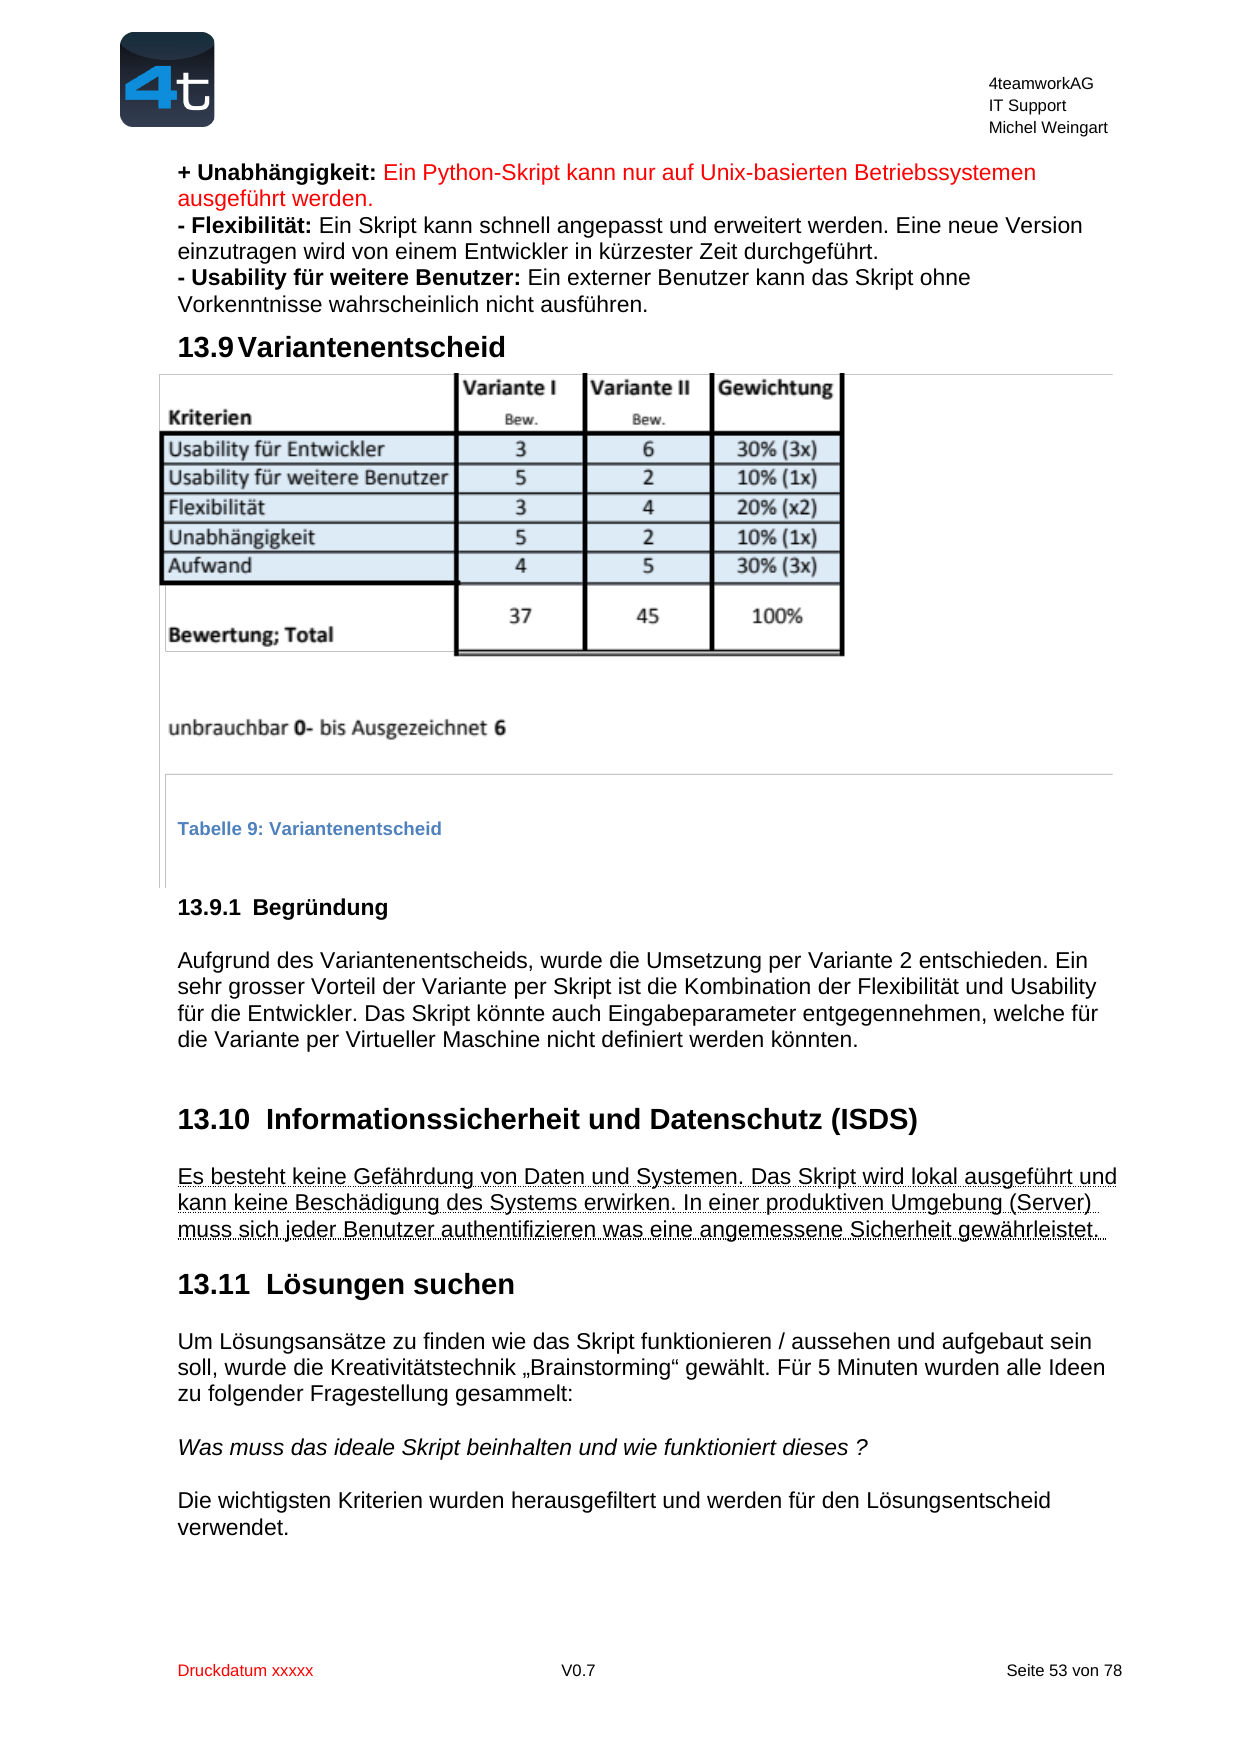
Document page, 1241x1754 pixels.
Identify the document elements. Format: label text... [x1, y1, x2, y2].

text Es besteht keine Gefährdung von Daten und Systemen. Das Skript wird lokal ausgeführt und kann keine Beschädigung des Systems erwirken. In einer produktiven Umgebung (Server) muss sich jeder Benutzer authentifizieren was eine angemessene Sicherheit gewährleistet. [177, 1163, 1122, 1242]
subtitle Informationssicherheit und Datenschutz (ISDS) [177, 1102, 1122, 1136]
text Die wichtigsten Kriterien wurden herausgefiltert und werden für den Lösungsentscheid verwendet. [177, 1487, 1122, 1540]
text Was muss das ideale Skript beinhalten und wie funktioniert dieses ? [177, 1434, 1122, 1460]
text - Flexibilität: Ein Skript kann schnell angepasst und erweitert werden. Eine neue Version einzutragen wird von einem Entwickler in kürzester Zeit durchgeführt. [177, 212, 1122, 264]
picture [120, 32, 215, 127]
text + Unabhängigkeit: Ein Python-Skript kann nur auf Unix-basierten Betriebssystemen ausgeführt werden. [177, 159, 1122, 212]
subtitle Lösungen suchen [177, 1267, 1122, 1301]
subtitle Begründung [177, 893, 1122, 920]
text Um Lösungsansätze zu finden wie das Skript funktionieren / aussehen und aufgebaut sein soll, wurde die Kreativitätstechnik „Brainstorming“ gewählt. Für 5 Minuten wurden alle Ideen zu folgender Fragestellung gesammelt: [177, 1328, 1122, 1407]
subtitle Variantenentscheid [177, 329, 1122, 363]
text - Usability für weitere Benutzer: Ein externer Benutzer kann das Skript ohne Vorkenntnisse wahrscheinlich nicht ausführen. [177, 264, 1122, 317]
text Aufgrund des Variantenentscheids, wurde die Umsetzung per Variante 2 entschieden. Ein sehr grosser Vorteil der Variante per Skript ist die Kombination der Flexibilität und Usability für die Entwickler. Das Skript könnte auch Eingabeparameter entgegennehmen, welche für die Variante per Virtueller Maschine nicht definiert werden könnten. [177, 947, 1122, 1052]
